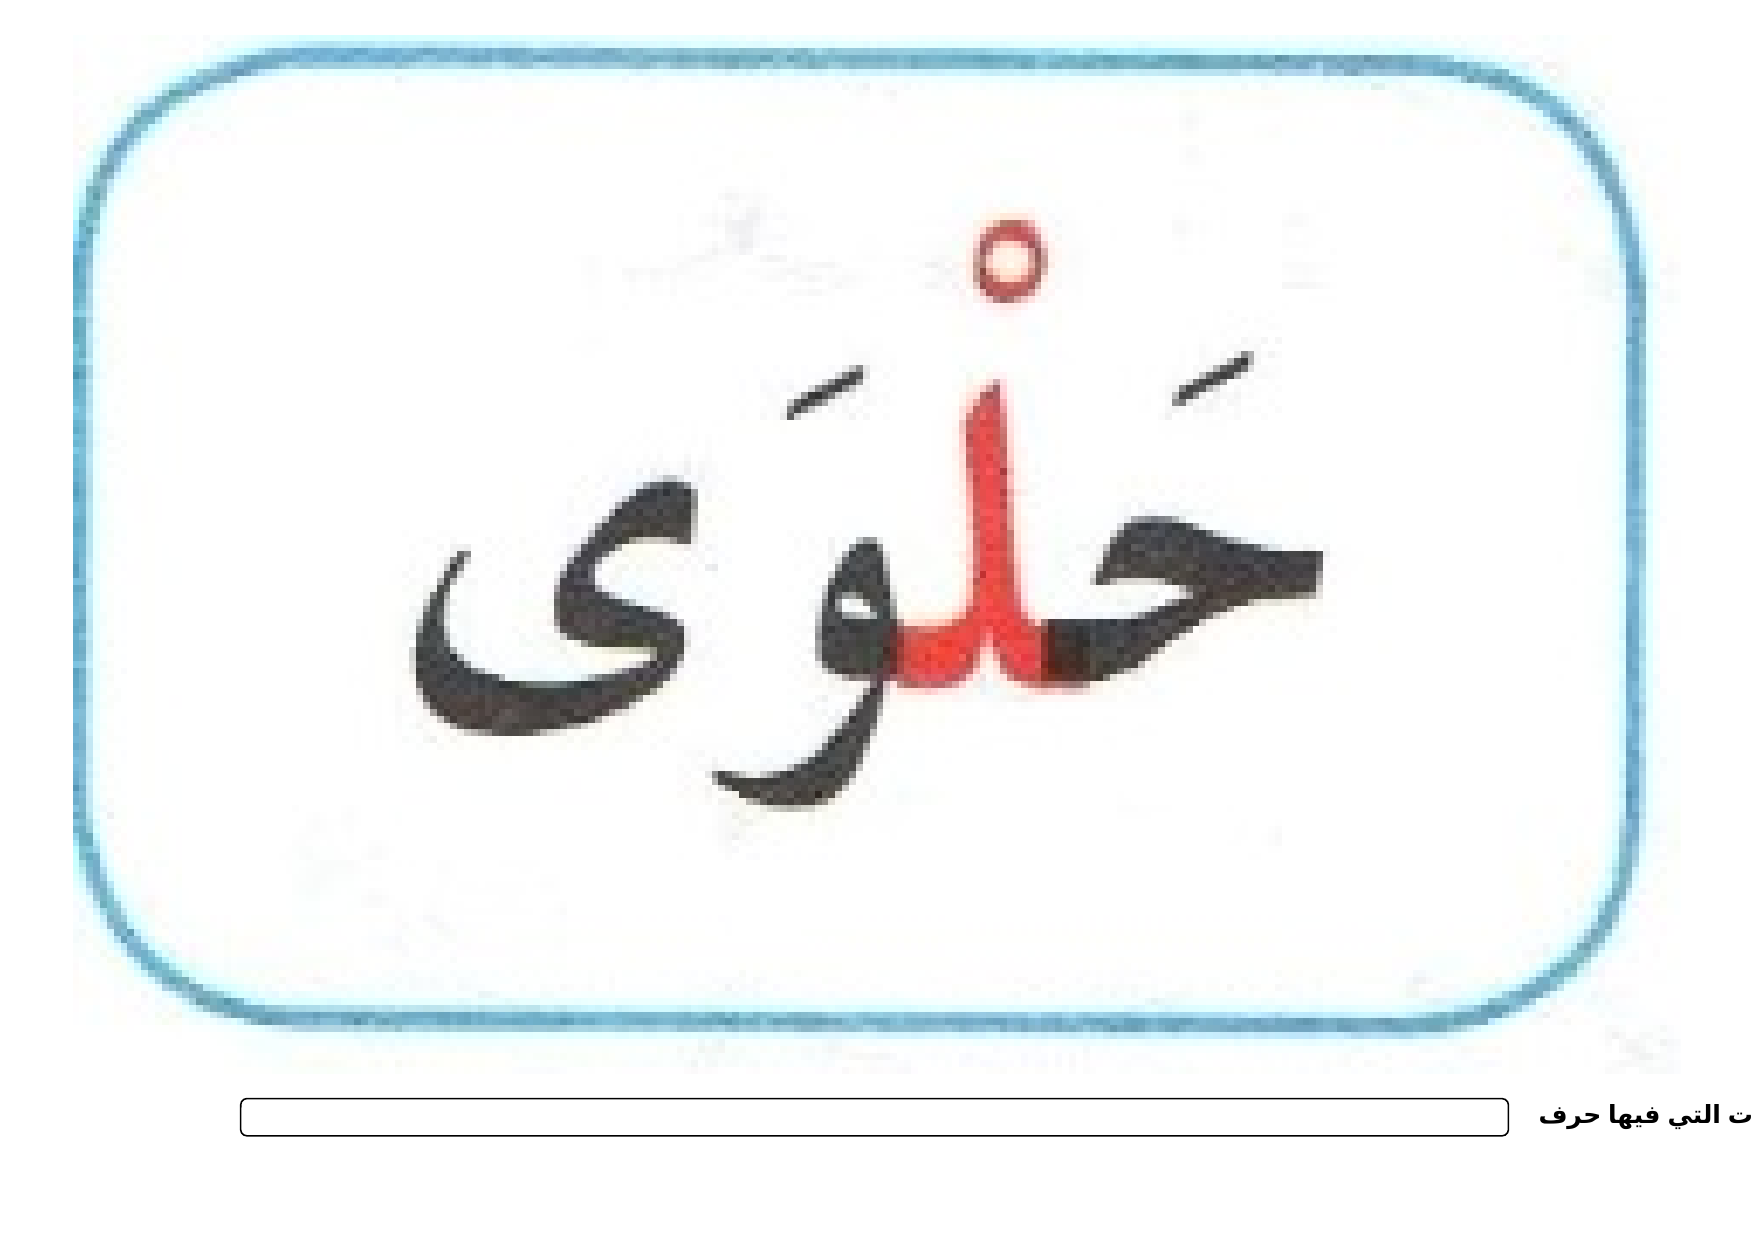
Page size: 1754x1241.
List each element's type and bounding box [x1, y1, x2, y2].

picture [73, 35, 1681, 1074]
